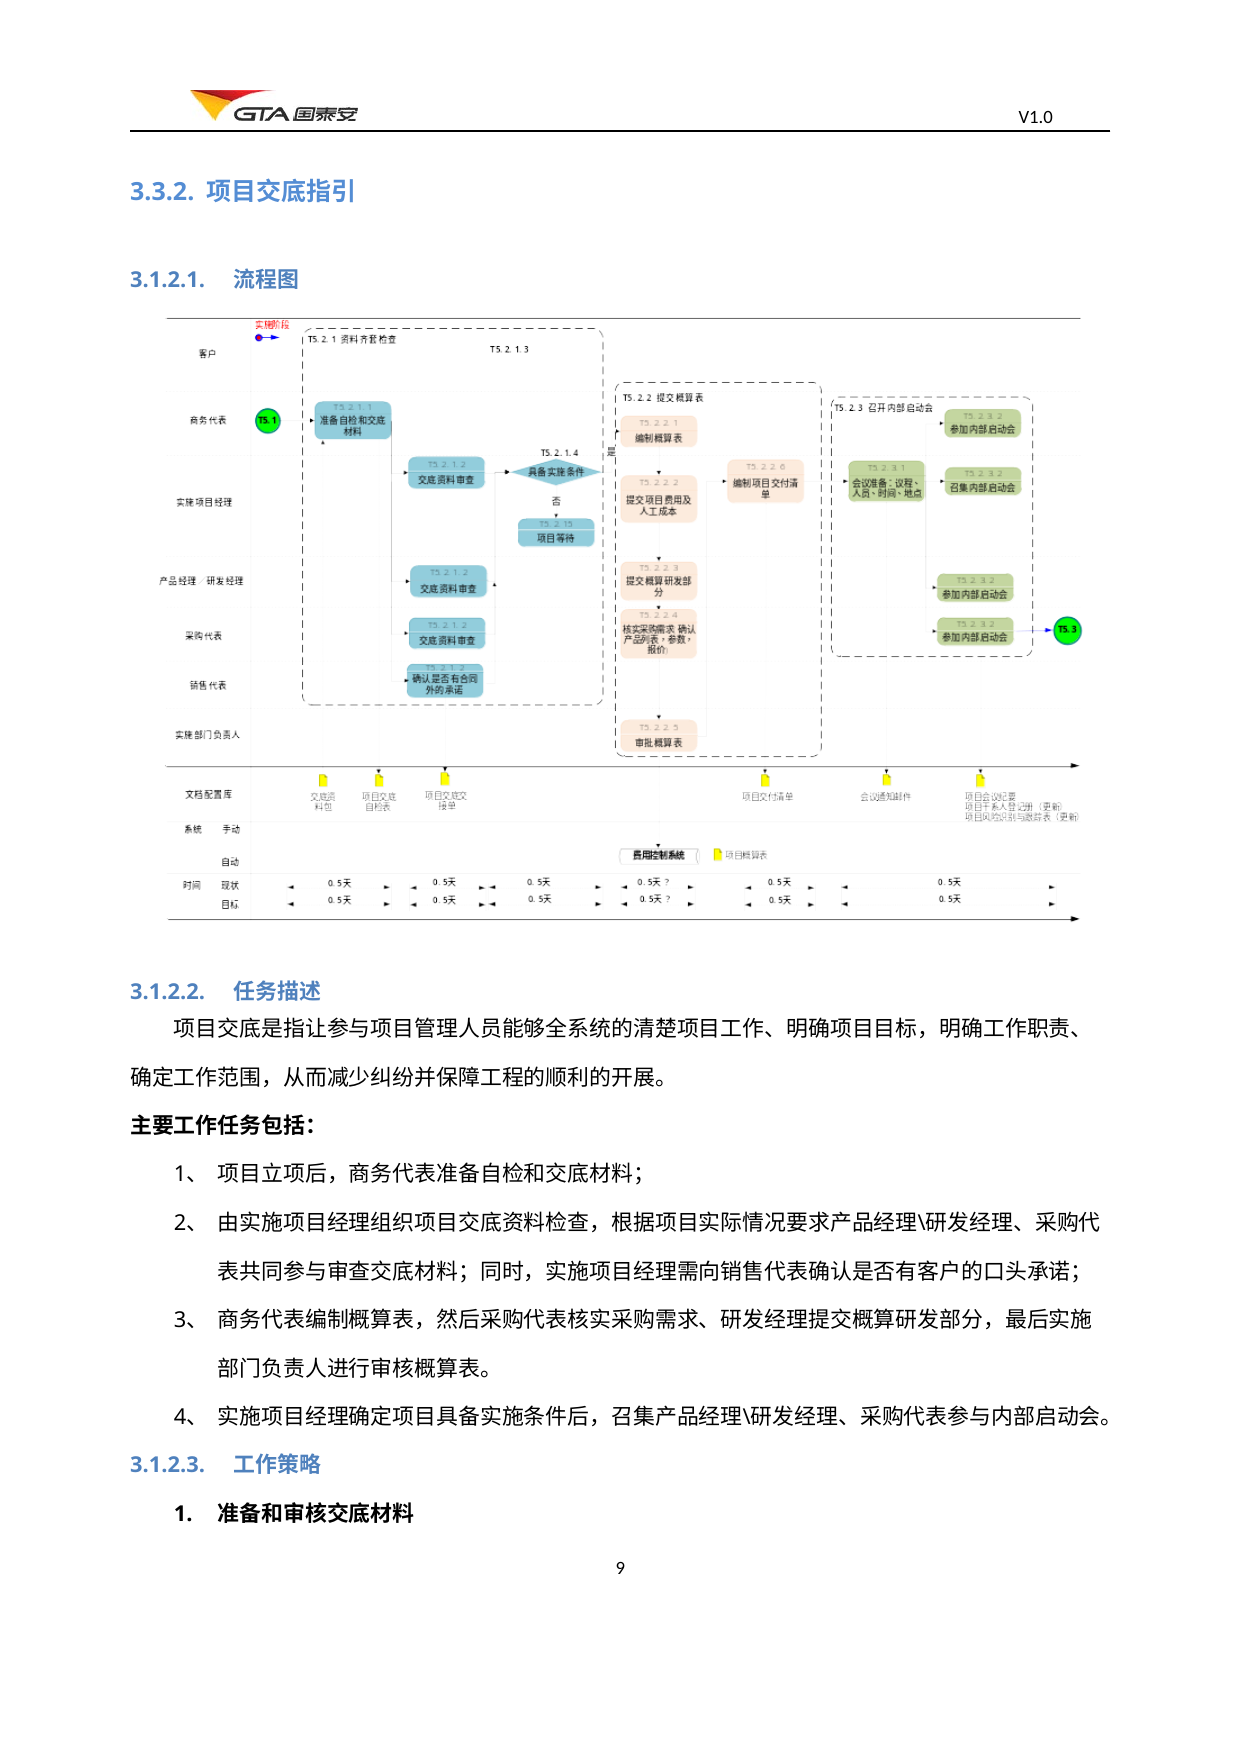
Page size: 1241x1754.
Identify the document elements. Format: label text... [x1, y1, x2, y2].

list 项目立项后，商务代表准备自检和交底材料； [174, 1156, 1110, 1189]
text 主要工作任务包括： [130, 1108, 1110, 1140]
subtitle 工作策略 [130, 1447, 1110, 1479]
list 商务代表编制概算表，然后采购代表核实采购需求、研发经理提交概算研发部分，最后实施部门负责人进行审核概算表。 [174, 1302, 1110, 1383]
text 项目交底是指让参与项目管理人员能够全系统的清楚项目工作、明确项目目标，明确工作职责、确定工作范围，从而减少纠纷并保障工程的顺利的开展。 [130, 1011, 1110, 1092]
subtitle 项目交底指引 [130, 157, 1110, 222]
picture [187, 88, 361, 124]
list 实施项目经理确定项目具备实施条件后，召集产品经理\研发经理、采购代表参与内部启动会。 [174, 1399, 1110, 1431]
subtitle 流程图 [130, 261, 1110, 294]
subtitle 任务描述 [130, 973, 1110, 1006]
list 准备和审核交底材料 [174, 1495, 1110, 1528]
list 由实施项目经理组织项目交底资料检查，根据项目实际情况要求产品经理\研发经理、采购代表共同参与审查交底材料；同时，实施项目经理需向销售代表确认是否有客户的口头承诺； [174, 1204, 1110, 1286]
